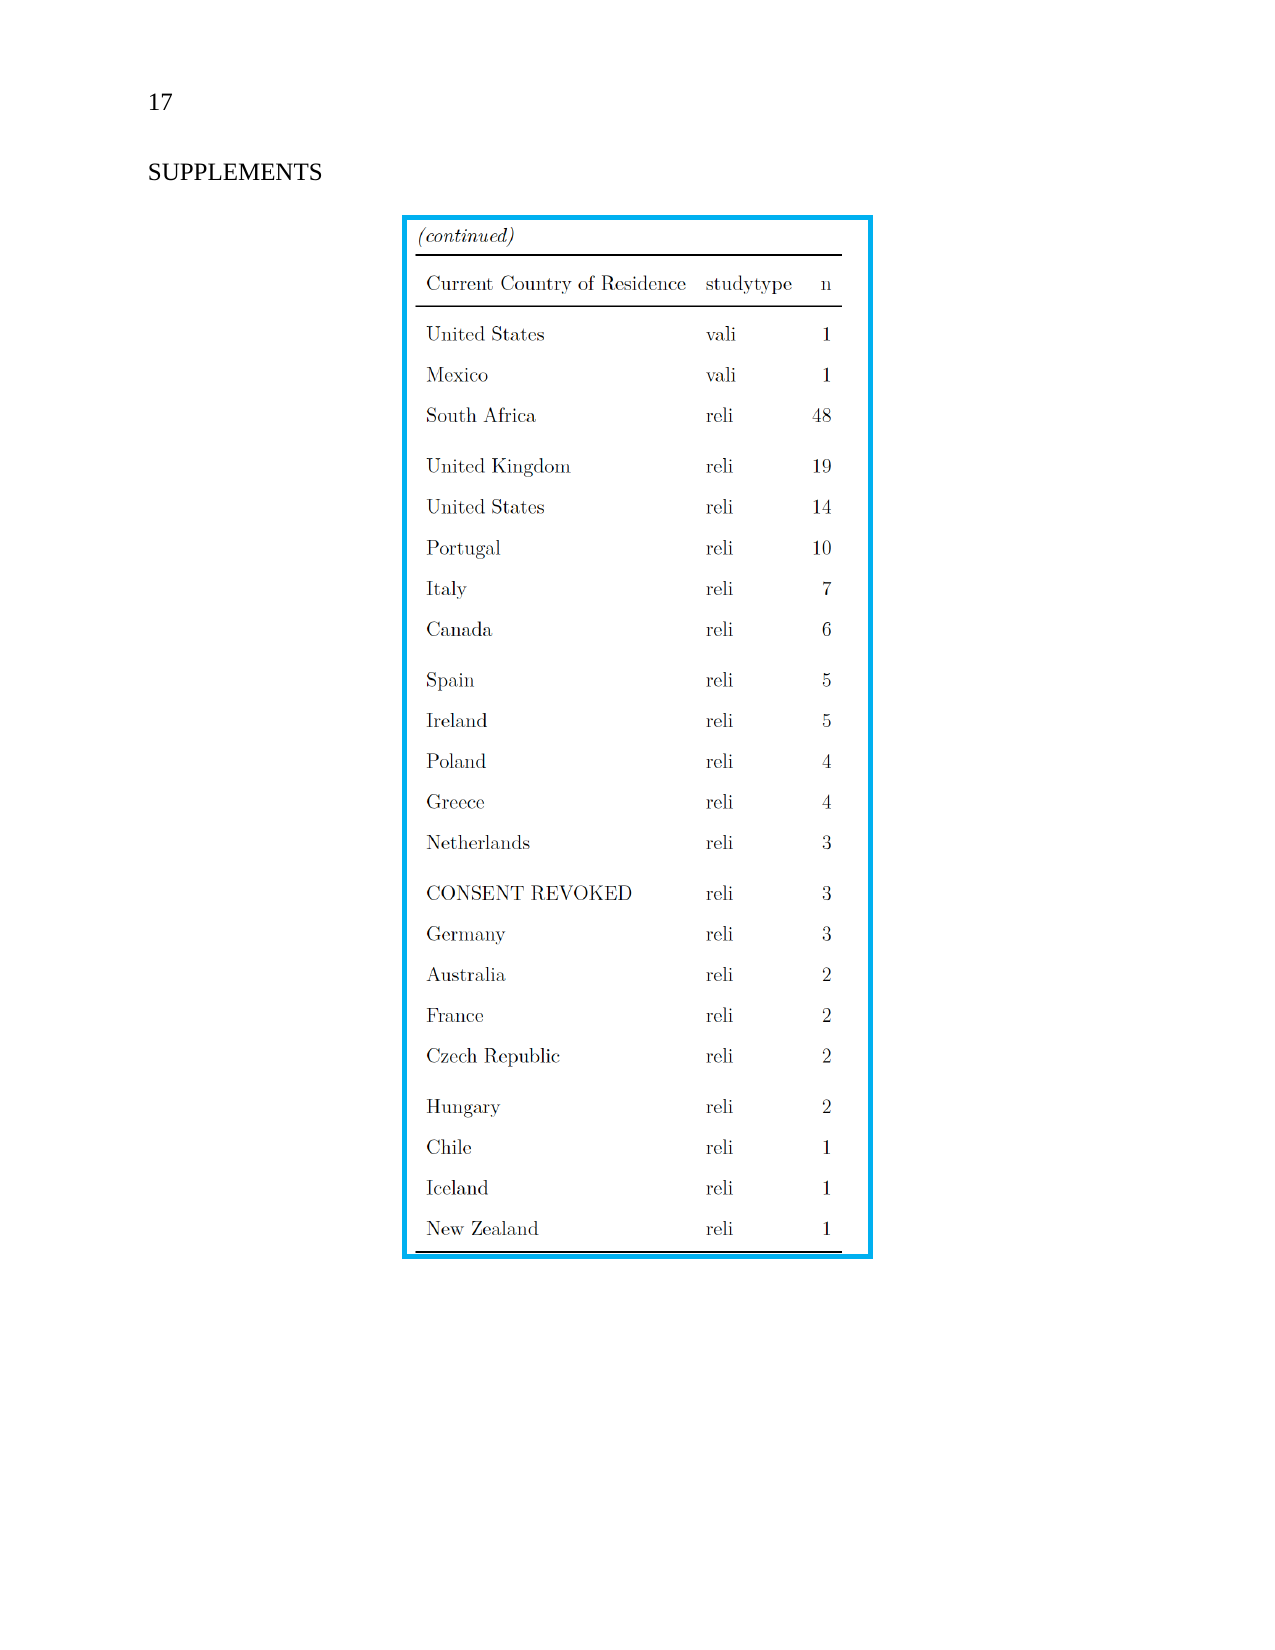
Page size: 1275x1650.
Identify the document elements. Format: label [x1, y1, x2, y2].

picture [408, 221, 867, 1253]
